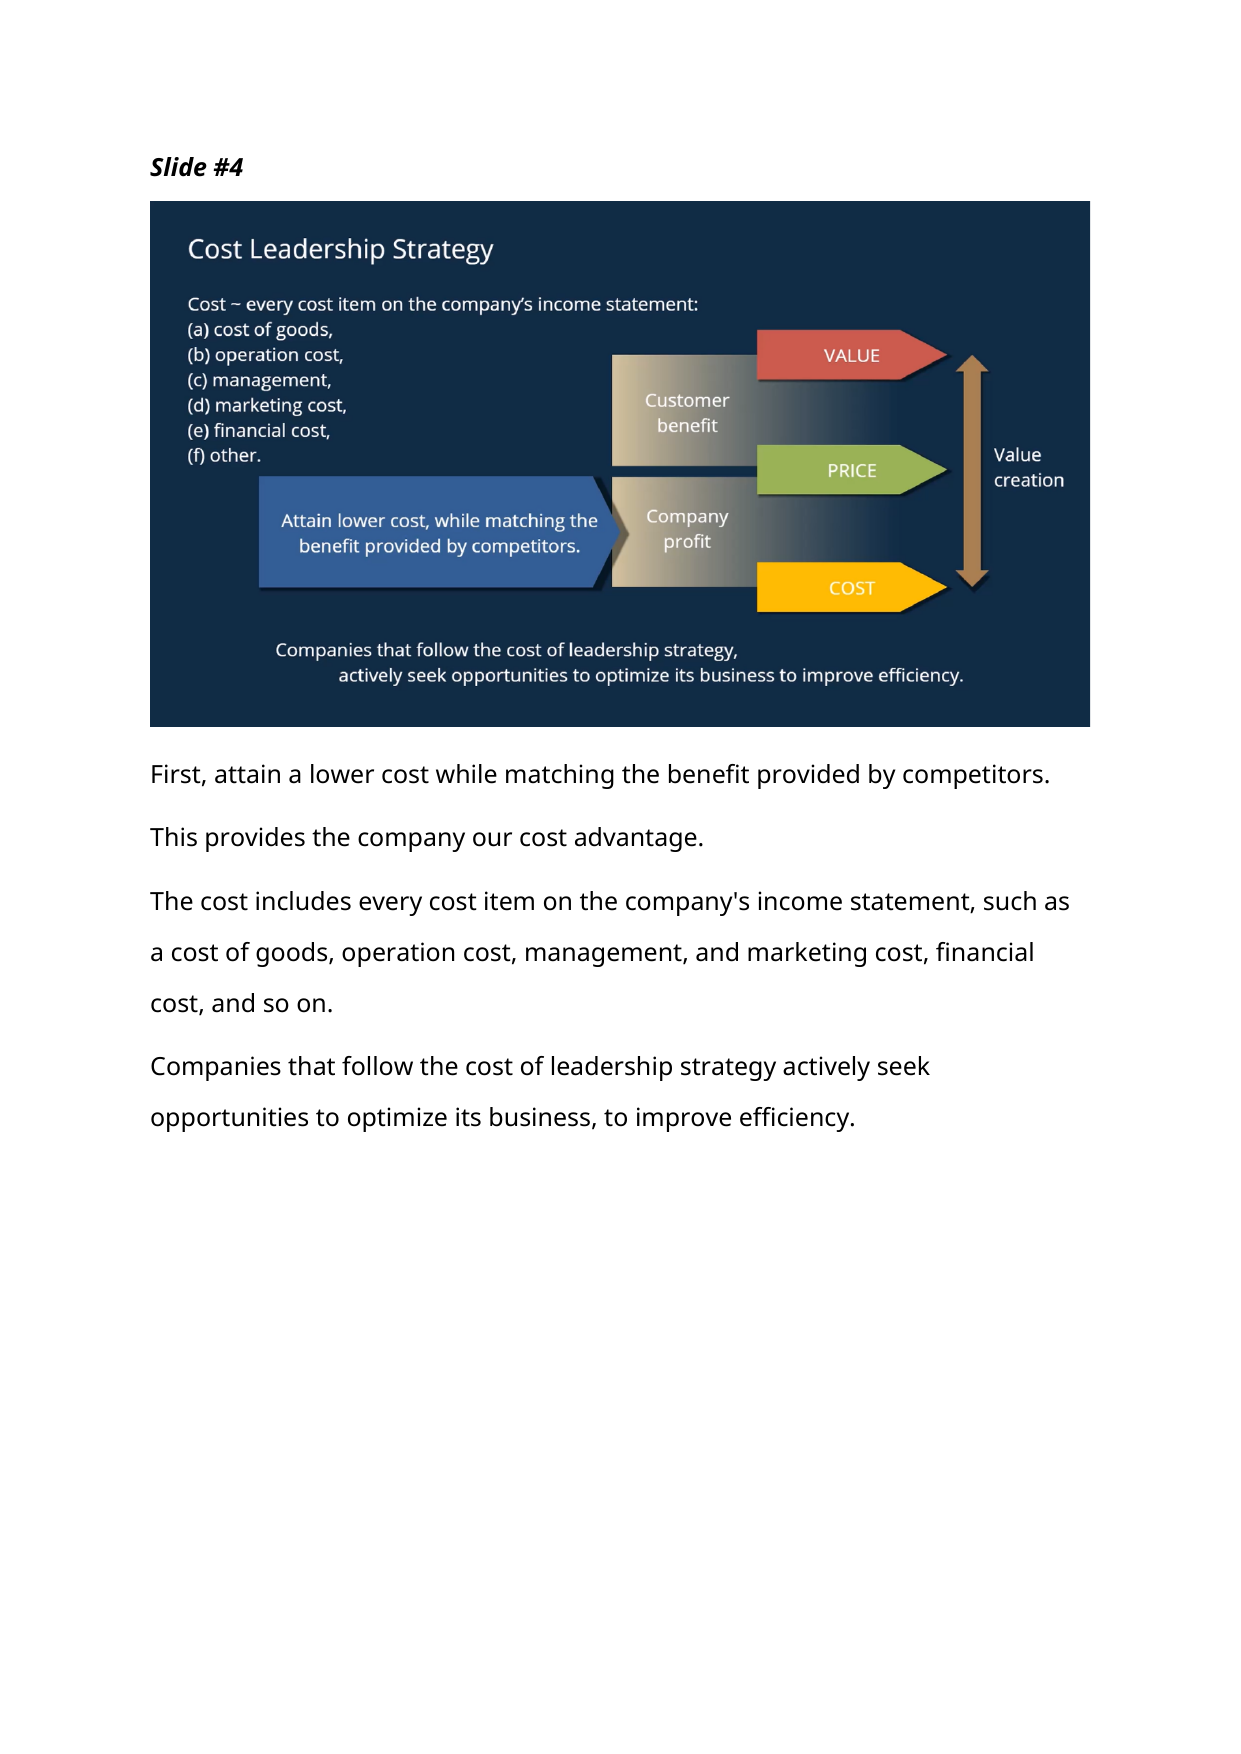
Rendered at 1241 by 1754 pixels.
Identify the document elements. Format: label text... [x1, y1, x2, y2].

picture [150, 201, 1091, 727]
text Companies that follow the cost of leadership strategy actively seek opportunities to optimize its business, to improve efficiency. [150, 1049, 1090, 1134]
text The cost includes every cost item on the company's income statement, such as a cost of goods, operation cost, management, and marketing cost, financial cost, and so on. [150, 883, 1090, 1019]
text First, attain a lower cost while matching the benefit provided by competitors. [150, 756, 1090, 790]
subtitle Slide #4 [150, 150, 1090, 201]
text This provides the company our cost advantage. [150, 820, 1090, 854]
